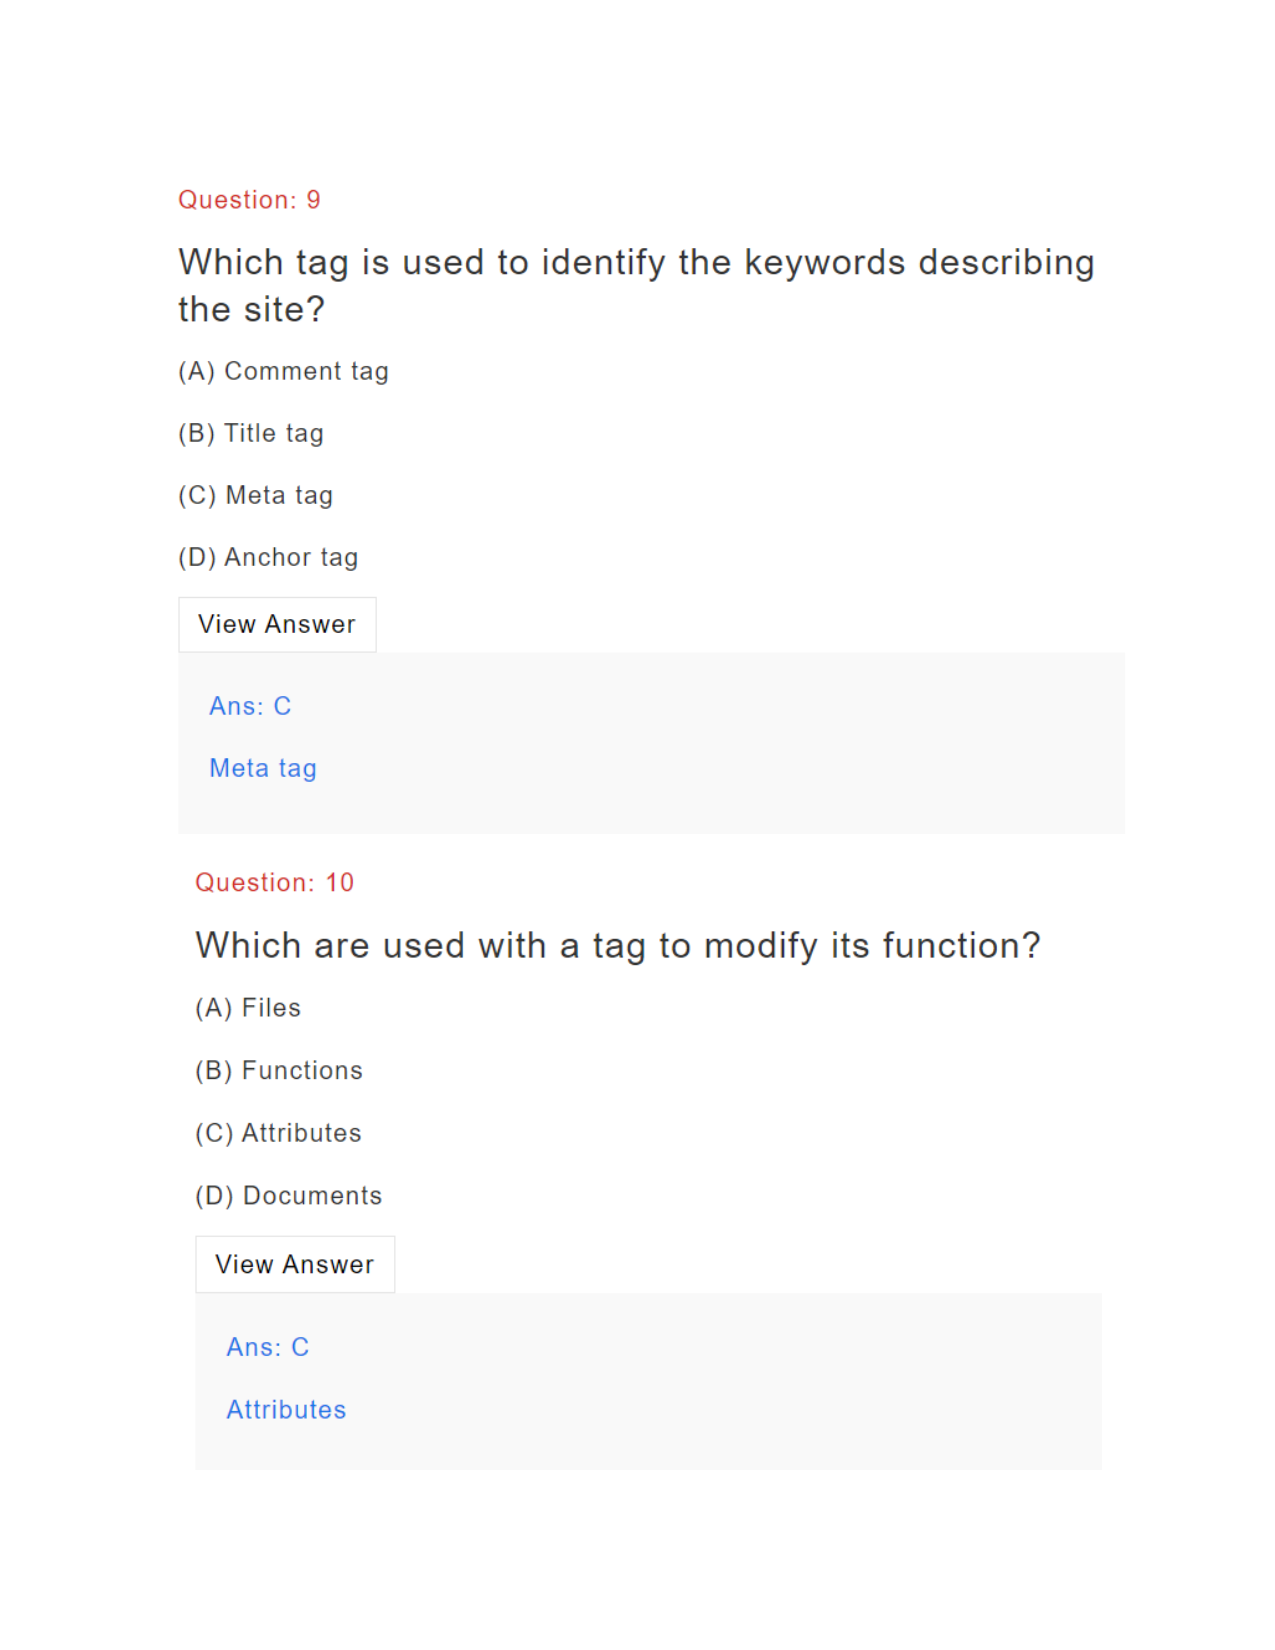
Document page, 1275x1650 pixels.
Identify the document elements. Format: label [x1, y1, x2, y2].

picture [173, 836, 1102, 1470]
picture [150, 150, 1125, 834]
